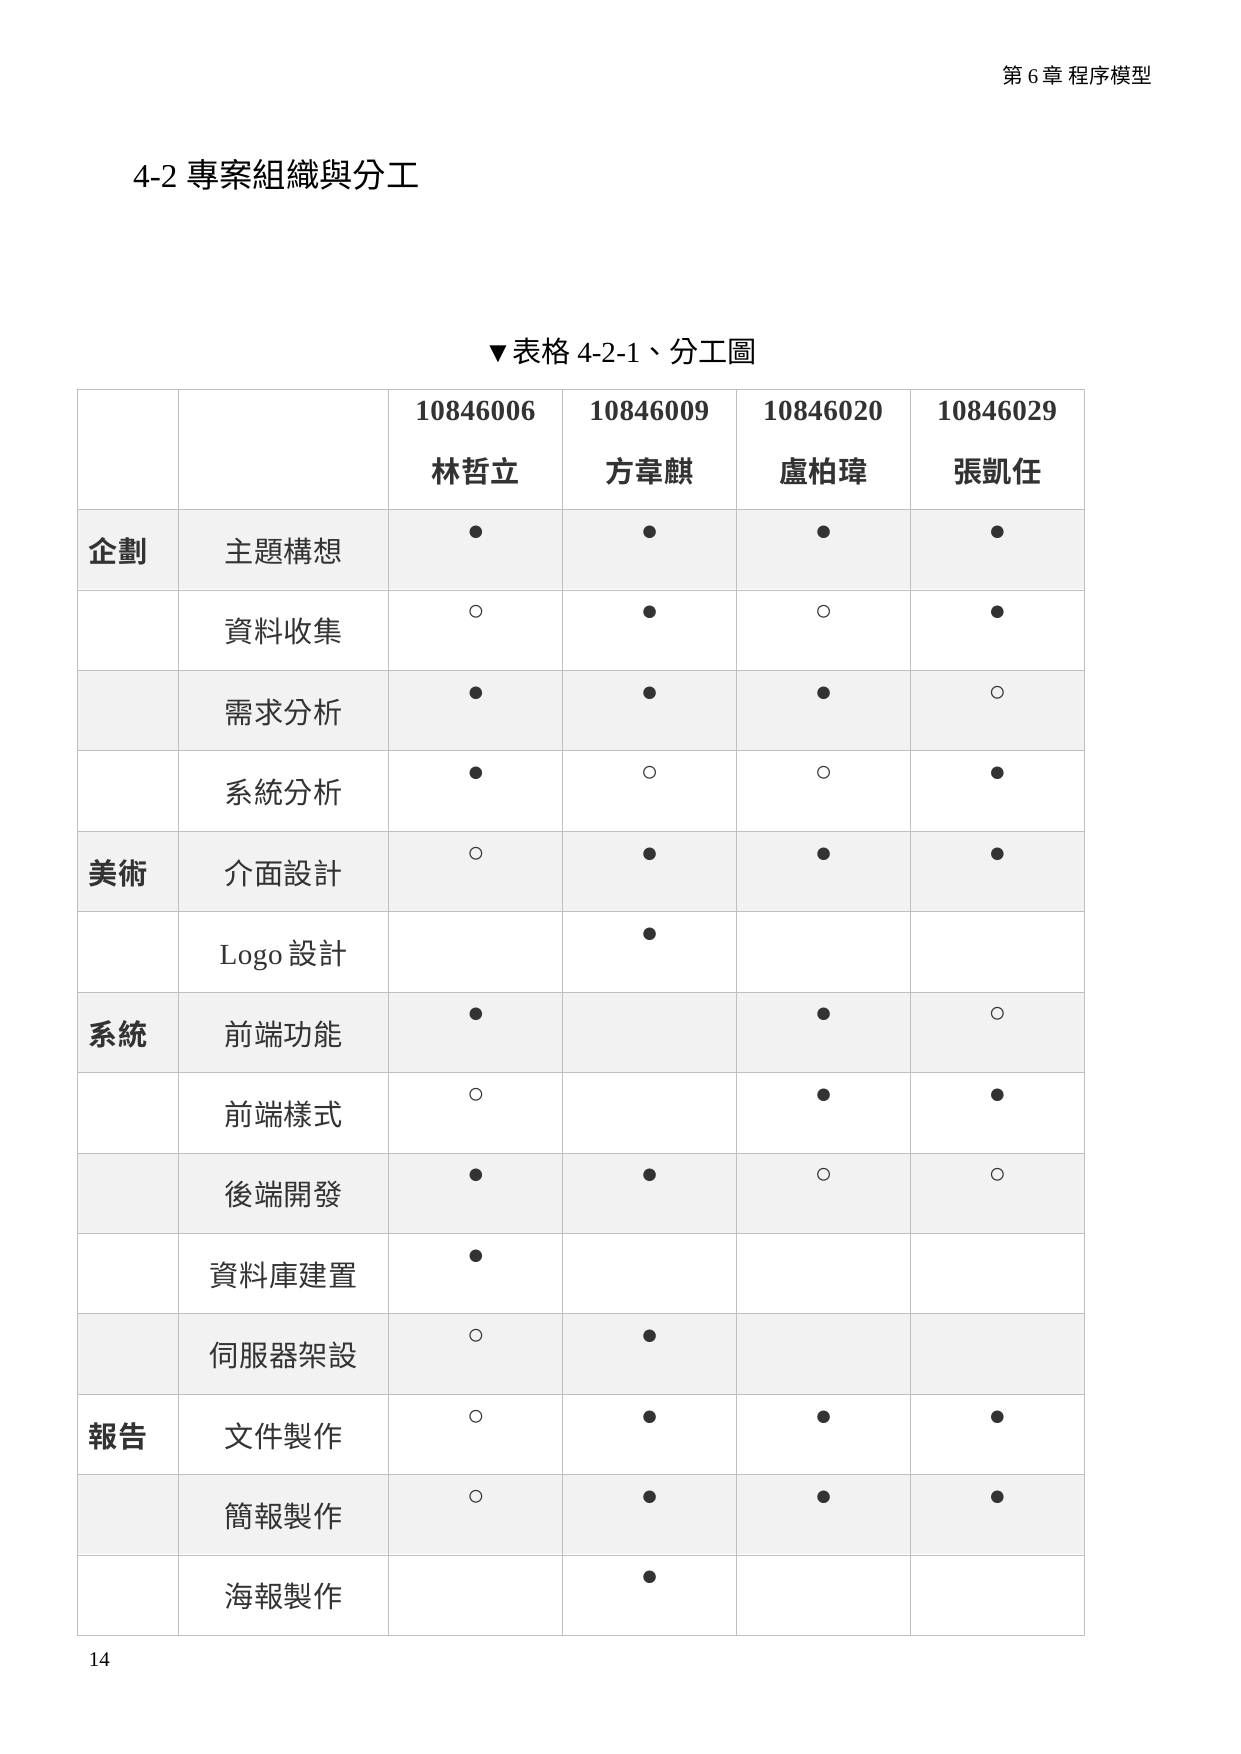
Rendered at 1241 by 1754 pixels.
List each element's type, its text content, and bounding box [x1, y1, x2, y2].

table_cell 後端開發 [179, 1154, 388, 1233]
table_header 10846009 方韋麒 [563, 390, 736, 509]
table_cell ● [911, 591, 1084, 670]
table_cell ● [911, 1395, 1084, 1474]
table_cell ● [911, 832, 1084, 911]
table_cell ● [563, 1395, 736, 1474]
table_cell 前端樣式 [179, 1073, 388, 1152]
table_cell [737, 912, 910, 992]
table_cell ● [563, 671, 736, 750]
table_cell ○ [737, 1154, 910, 1233]
table_cell 文件製作 [179, 1395, 388, 1474]
table_cell ● [737, 671, 910, 750]
table_cell ● [563, 912, 736, 992]
table_cell ○ [389, 1314, 562, 1394]
table_cell [78, 1234, 178, 1313]
table_cell ○ [389, 1395, 562, 1474]
table_cell ● [389, 510, 562, 589]
table_cell 報告 [78, 1395, 178, 1474]
table_cell ○ [911, 993, 1084, 1072]
table_cell ● [563, 1475, 736, 1554]
table_cell [563, 993, 736, 1072]
table_cell 海報製作 [179, 1556, 388, 1635]
table_cell ● [389, 1234, 562, 1313]
table_cell ● [737, 510, 910, 589]
table_cell [389, 912, 562, 992]
table_cell ● [563, 510, 736, 589]
table_cell ● [563, 832, 736, 911]
table_cell [911, 1556, 1084, 1635]
table_cell 系統分析 [179, 751, 388, 831]
table_header 10846029 張凱任 [911, 390, 1084, 509]
table_cell ● [911, 751, 1084, 831]
table_cell ● [563, 1314, 736, 1394]
subtitle 專案組織與分工 [133, 134, 1152, 213]
table_header 10846020 盧柏瑋 [737, 390, 910, 509]
table_cell [78, 591, 178, 670]
table_cell ● [911, 510, 1084, 589]
table_cell [78, 1475, 178, 1554]
table_cell ● [737, 1475, 910, 1554]
table_cell ● [389, 1154, 562, 1233]
table_header 10846006 林哲立 [389, 390, 562, 509]
table_cell [737, 1234, 910, 1313]
table_cell [389, 1556, 562, 1635]
table_cell ○ [389, 1073, 562, 1152]
table_cell [911, 1314, 1084, 1394]
table_cell ● [737, 1073, 910, 1152]
table_cell ● [563, 591, 736, 670]
table_cell ● [389, 993, 562, 1072]
table_cell ○ [911, 671, 1084, 750]
table_cell ● [389, 671, 562, 750]
table_cell ○ [389, 1475, 562, 1554]
table_cell [563, 1073, 736, 1152]
table_cell [563, 1234, 736, 1313]
table_cell ○ [737, 751, 910, 831]
table_cell 介面設計 [179, 832, 388, 911]
table_cell Logo設計 [179, 912, 388, 992]
table_cell 美術 [78, 832, 178, 911]
table_cell [78, 1154, 178, 1233]
table_cell 企劃 [78, 510, 178, 589]
table_cell 資料收集 [179, 591, 388, 670]
table_header [179, 390, 388, 509]
table_cell 資料庫建置 [179, 1234, 388, 1313]
table_cell [78, 751, 178, 831]
table_cell 簡報製作 [179, 1475, 388, 1554]
table_cell [78, 671, 178, 750]
table_cell 伺服器架設 [179, 1314, 388, 1394]
table_cell ● [911, 1073, 1084, 1152]
table_cell ○ [911, 1154, 1084, 1233]
table_cell ○ [563, 751, 736, 831]
table_header [78, 390, 178, 509]
table_cell ● [737, 993, 910, 1072]
table_cell 主題構想 [179, 510, 388, 589]
table_cell [737, 1556, 910, 1635]
table_cell ● [563, 1556, 736, 1635]
table_cell ● [911, 1475, 1084, 1554]
table_cell [78, 1314, 178, 1394]
table_cell [78, 912, 178, 992]
table_cell ● [737, 1395, 910, 1474]
table_cell ○ [389, 832, 562, 911]
table_cell [911, 1234, 1084, 1313]
table_cell [78, 1073, 178, 1152]
table_cell 系統 [78, 993, 178, 1072]
table_cell ○ [389, 591, 562, 670]
table_cell 需求分析 [179, 671, 388, 750]
table_cell [737, 1314, 910, 1394]
table_cell ● [389, 751, 562, 831]
table_cell 前端功能 [179, 993, 388, 1072]
table_cell ● [563, 1154, 736, 1233]
table_cell [911, 912, 1084, 992]
table_cell [78, 1556, 178, 1635]
table_cell ○ [737, 591, 910, 670]
table_cell ● [737, 832, 910, 911]
